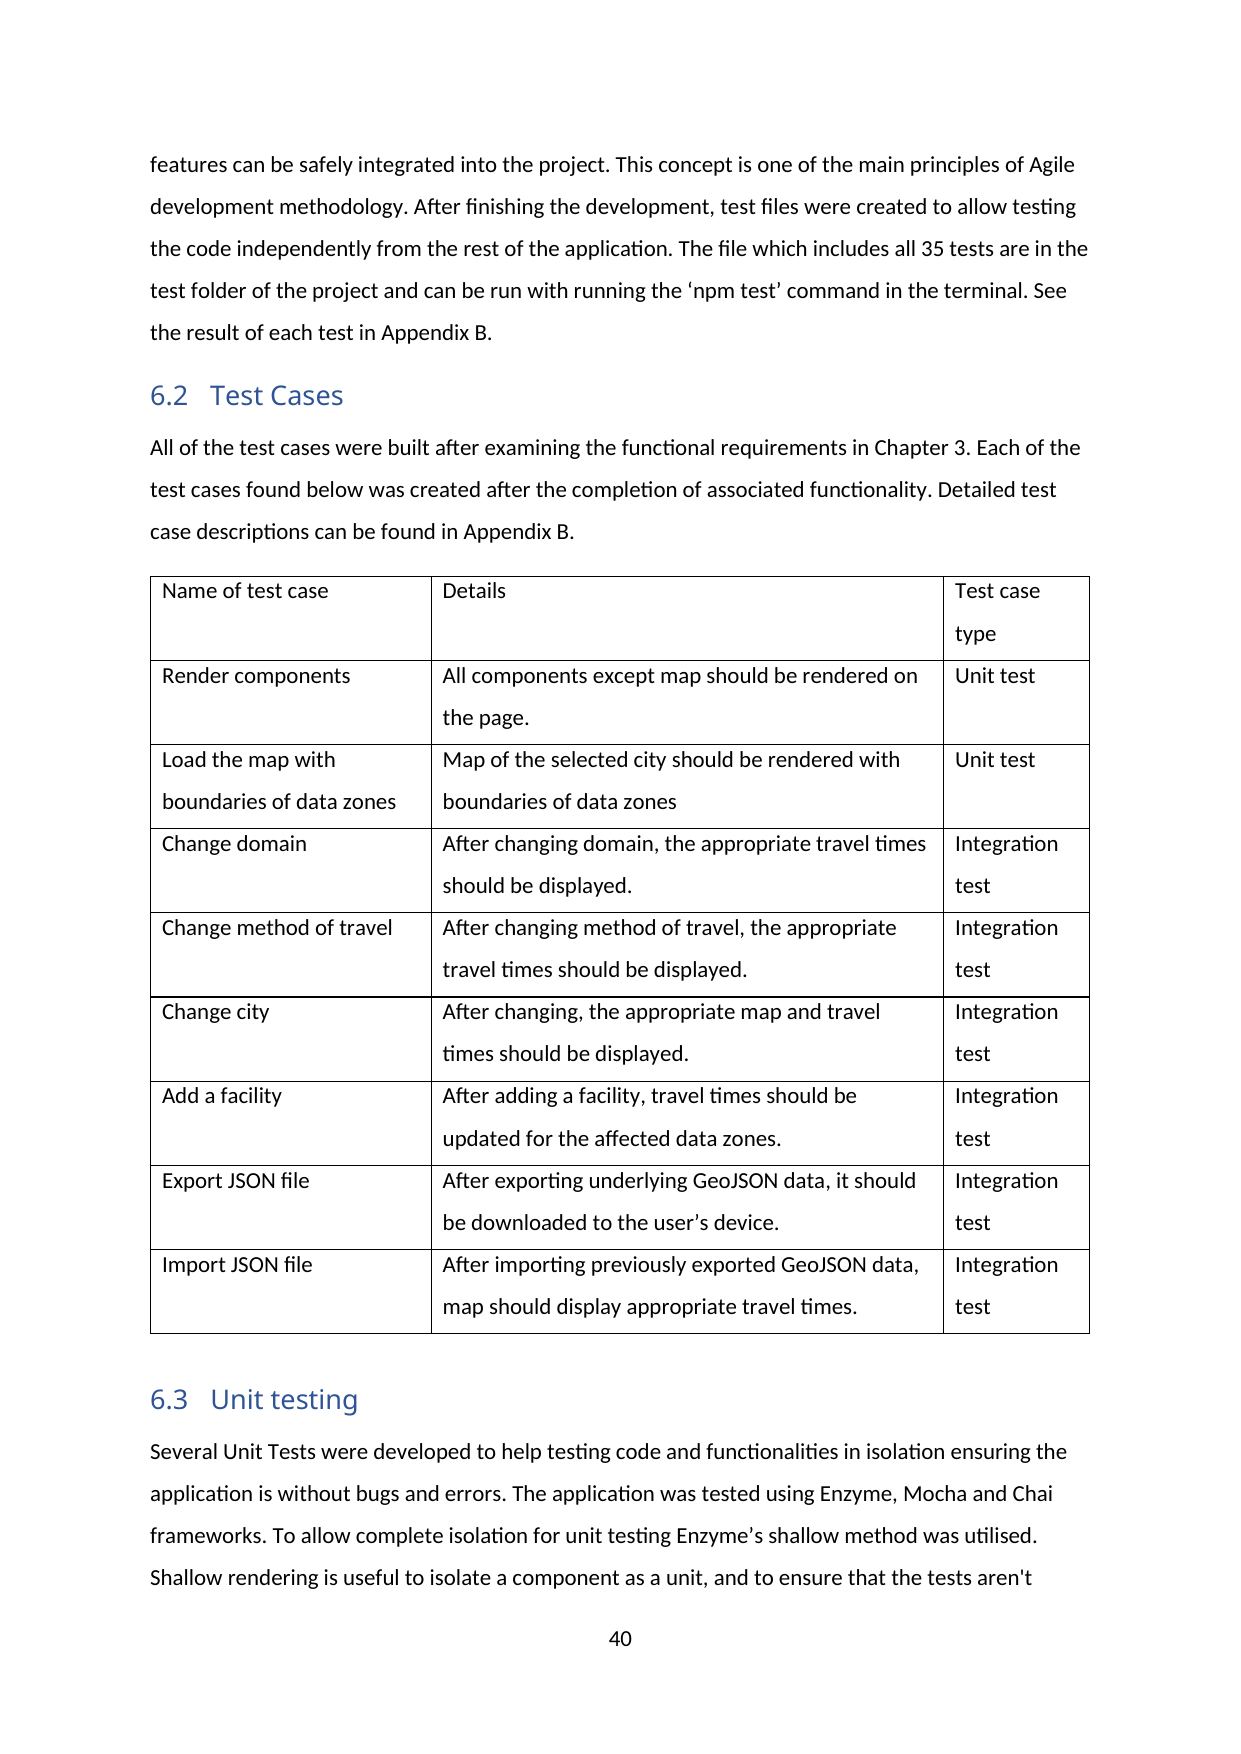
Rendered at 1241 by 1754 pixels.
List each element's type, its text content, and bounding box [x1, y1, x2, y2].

table_cell Integration test [944, 913, 1089, 996]
table_cell Integration test [944, 1082, 1089, 1165]
table_cell Change domain [151, 829, 431, 912]
table_cell After adding a facility, travel times should be updated for the affected data zones. [432, 1082, 943, 1165]
text All of the test cases were built after examining the functional requirements in Chapter 3. Each of the test cases found below was created after the completion of associated functionality. Detailed test case descriptions can be found in Appendix B. [150, 433, 1090, 545]
table_cell Load the map with boundaries of data zones [151, 745, 431, 828]
table_cell Unit test [944, 661, 1089, 744]
table_cell Change city [151, 998, 431, 1081]
table_cell Map of the selected city should be rendered with boundaries of data zones [432, 745, 943, 828]
table_cell Change method of travel [151, 913, 431, 996]
table_cell After changing method of travel, the appropriate travel times should be displayed. [432, 913, 943, 996]
table_cell After importing previously exported GeoJSON data, map should display appropriate travel times. [432, 1250, 943, 1333]
table_cell Add a facility [151, 1082, 431, 1165]
table_cell Unit test [944, 745, 1089, 828]
table_header Details [432, 577, 943, 660]
table_cell After changing, the appropriate map and travel times should be displayed. [432, 998, 943, 1081]
table_cell Render components [151, 661, 431, 744]
table_cell Integration test [944, 998, 1089, 1081]
table_cell After exporting underlying GeoJSON data, it should be downloaded to the user’s device. [432, 1166, 943, 1249]
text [150, 1437, 1090, 1591]
table_cell Import JSON file [151, 1250, 431, 1333]
table_cell After changing domain, the appropriate travel times should be displayed. [432, 829, 943, 912]
table_cell Export JSON file [151, 1166, 431, 1249]
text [150, 150, 1090, 346]
table_header Name of test case [151, 577, 431, 660]
table_cell All components except map should be rendered on the page. [432, 661, 943, 744]
table_header Test case type [944, 577, 1089, 660]
subtitle Test Cases [150, 377, 1090, 413]
subtitle Unit testing [150, 1380, 1090, 1417]
table_cell Integration test [944, 1166, 1089, 1249]
table_cell Integration test [944, 1250, 1089, 1333]
table_cell Integration test [944, 829, 1089, 912]
